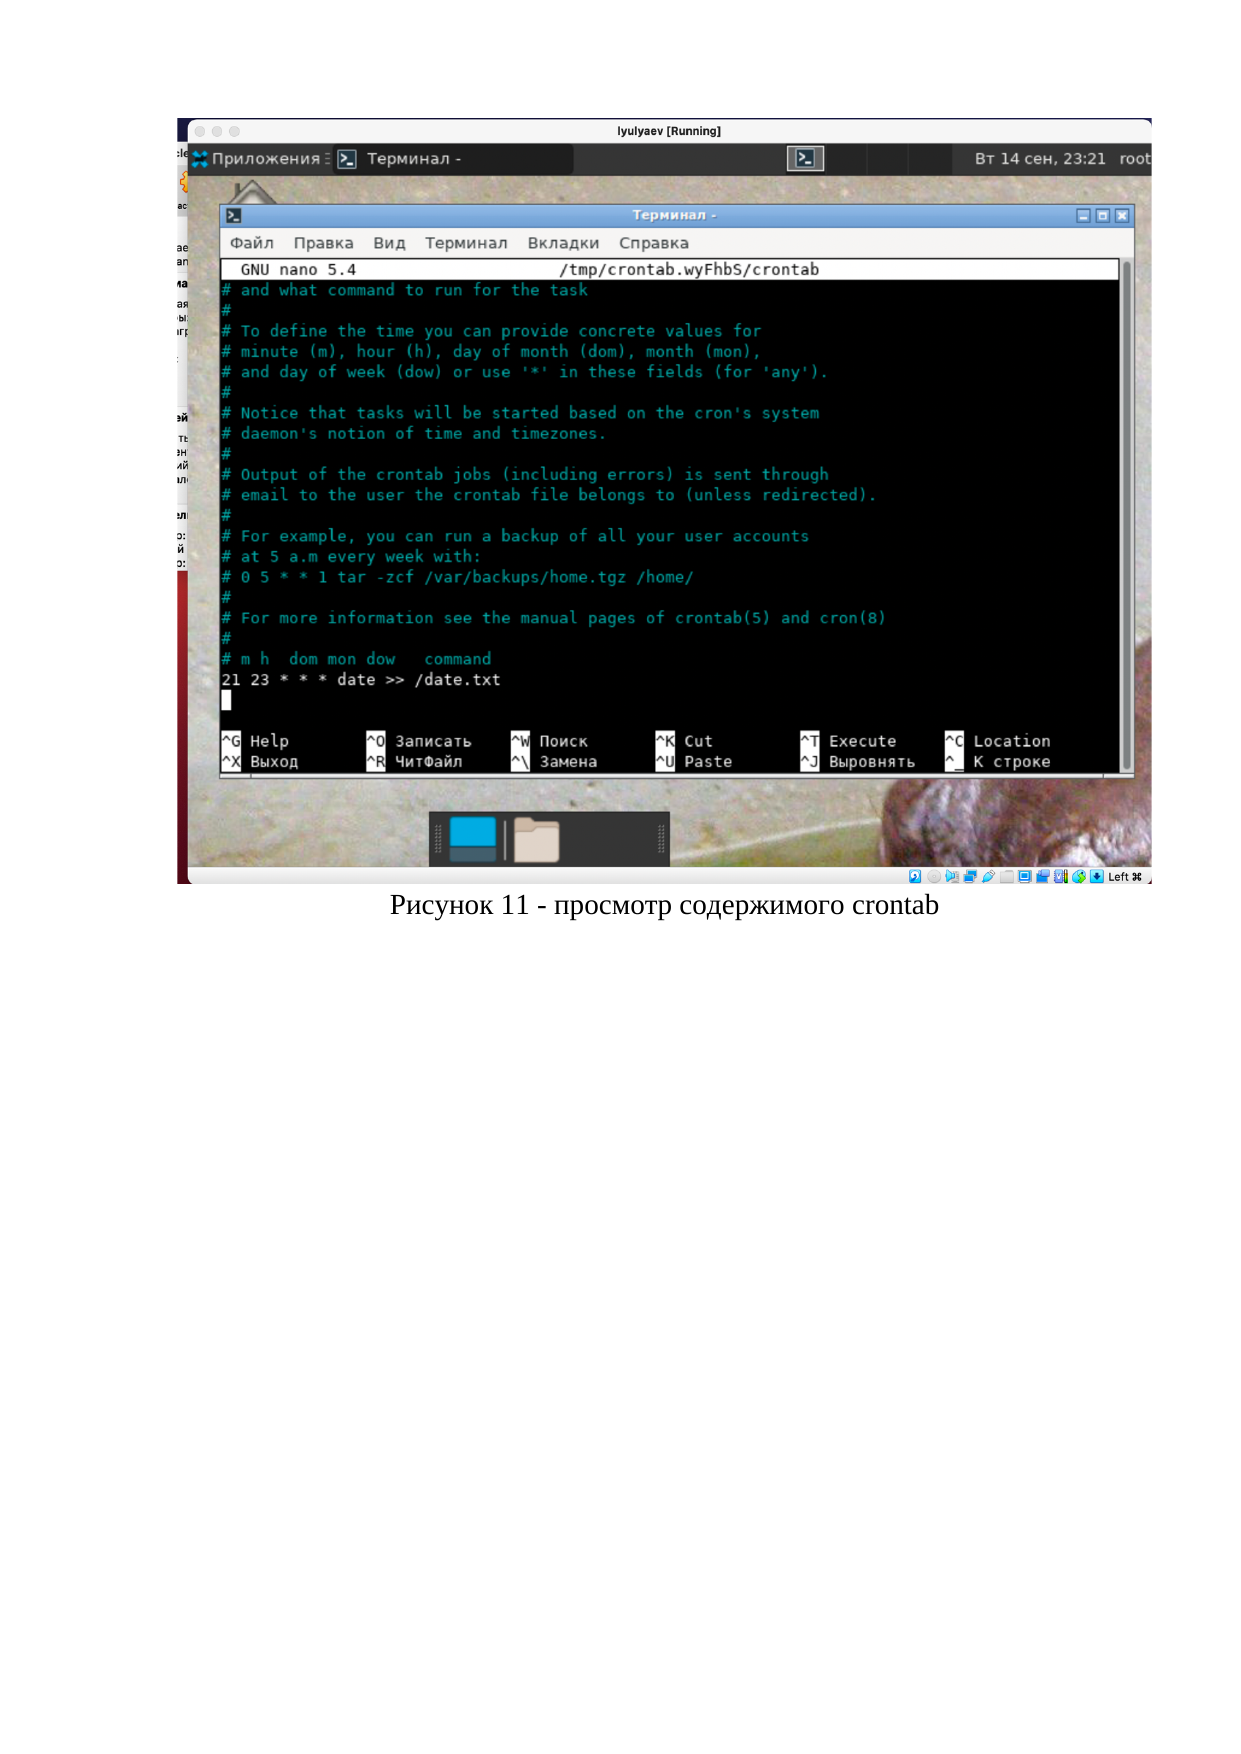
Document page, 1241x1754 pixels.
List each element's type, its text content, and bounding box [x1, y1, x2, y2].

text Рисунок 11 - просмотр содержимого crontab [177, 887, 1152, 921]
picture [177, 118, 1152, 884]
